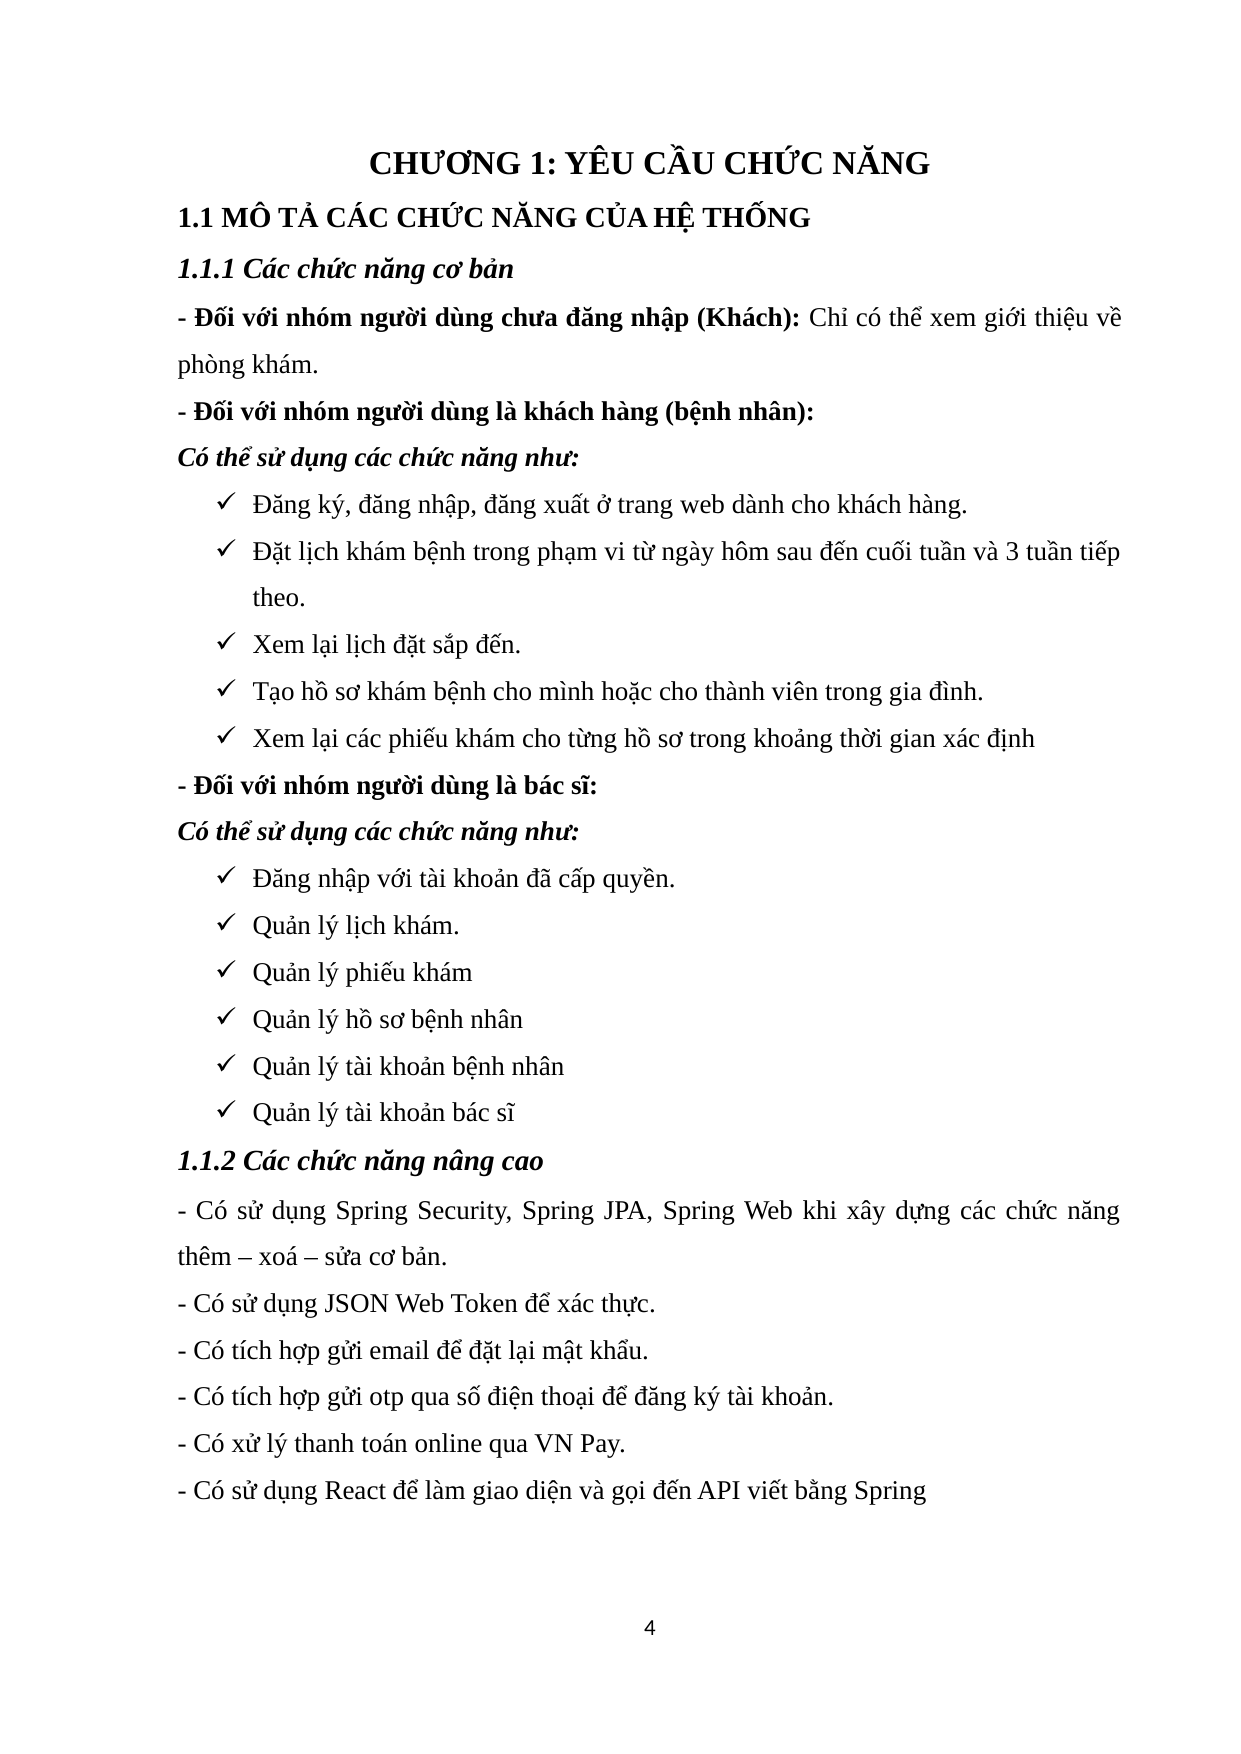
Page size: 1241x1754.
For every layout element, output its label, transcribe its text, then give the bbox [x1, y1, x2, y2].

list Quản lý hồ sơ bệnh nhân [215, 1003, 1122, 1034]
text - Có tích hợp gửi otp qua số điện thoại để đăng ký tài khoản. [177, 1380, 1122, 1412]
list Đăng ký, đăng nhập, đăng xuất ở trang web dành cho khách hàng. [215, 488, 1122, 519]
text Có thể sử dụng các chức năng như: [177, 441, 1122, 472]
subtitle 1.1 MÔ TẢ CÁC CHỨC NĂNG CỦA HỆ THỐNG [177, 201, 1122, 234]
text - Có tích hợp gửi email để đặt lại mật khẩu. [177, 1334, 1122, 1365]
subtitle 1.1.1 Các chức năng cơ bản [177, 251, 1122, 284]
list Quản lý lịch khám. [215, 909, 1122, 940]
text - Có sử dụng JSON Web Token để xác thực. [177, 1287, 1122, 1318]
list Quản lý tài khoản bác sĩ [215, 1097, 1122, 1128]
text - Đối với nhóm người dùng chưa đăng nhập (Khách): Chỉ có thể xem giới thiệu về phòng khám. [177, 301, 1122, 379]
list Xem lại lịch đặt sắp đến. [215, 628, 1122, 659]
list Xem lại các phiếu khám cho từng hồ sơ trong khoảng thời gian xác định [215, 722, 1122, 753]
list Đăng nhập với tài khoản đã cấp quyền. [215, 862, 1122, 893]
text - Đối với nhóm người dùng là bác sĩ: [177, 769, 1122, 800]
text Có thể sử dụng các chức năng như: [177, 816, 1122, 847]
text - Có xử lý thanh toán online qua VN Pay. [177, 1427, 1122, 1458]
text - Có sử dụng React để làm giao diện và gọi đến API viết bằng Spring [177, 1474, 1122, 1505]
text - Đối với nhóm người dùng là khách hàng (bệnh nhân): [177, 394, 1122, 426]
text - Có sử dụng Spring Security, Spring JPA, Spring Web khi xây dựng các chức năng thêm – xoá – sửa cơ bản. [177, 1194, 1122, 1272]
subtitle 1.1.2 Các chức năng nâng cao [177, 1143, 1122, 1177]
list Quản lý phiếu khám [215, 956, 1122, 987]
subtitle CHƯƠNG 1: YÊU CẦU CHỨC NĂNG [177, 143, 1122, 181]
list Đặt lịch khám bệnh trong phạm vi từ ngày hôm sau đến cuối tuần và 3 tuần tiếp theo. [215, 535, 1122, 613]
list Tạo hồ sơ khám bệnh cho mình hoặc cho thành viên trong gia đình. [215, 675, 1122, 706]
list Quản lý tài khoản bệnh nhân [215, 1050, 1122, 1081]
